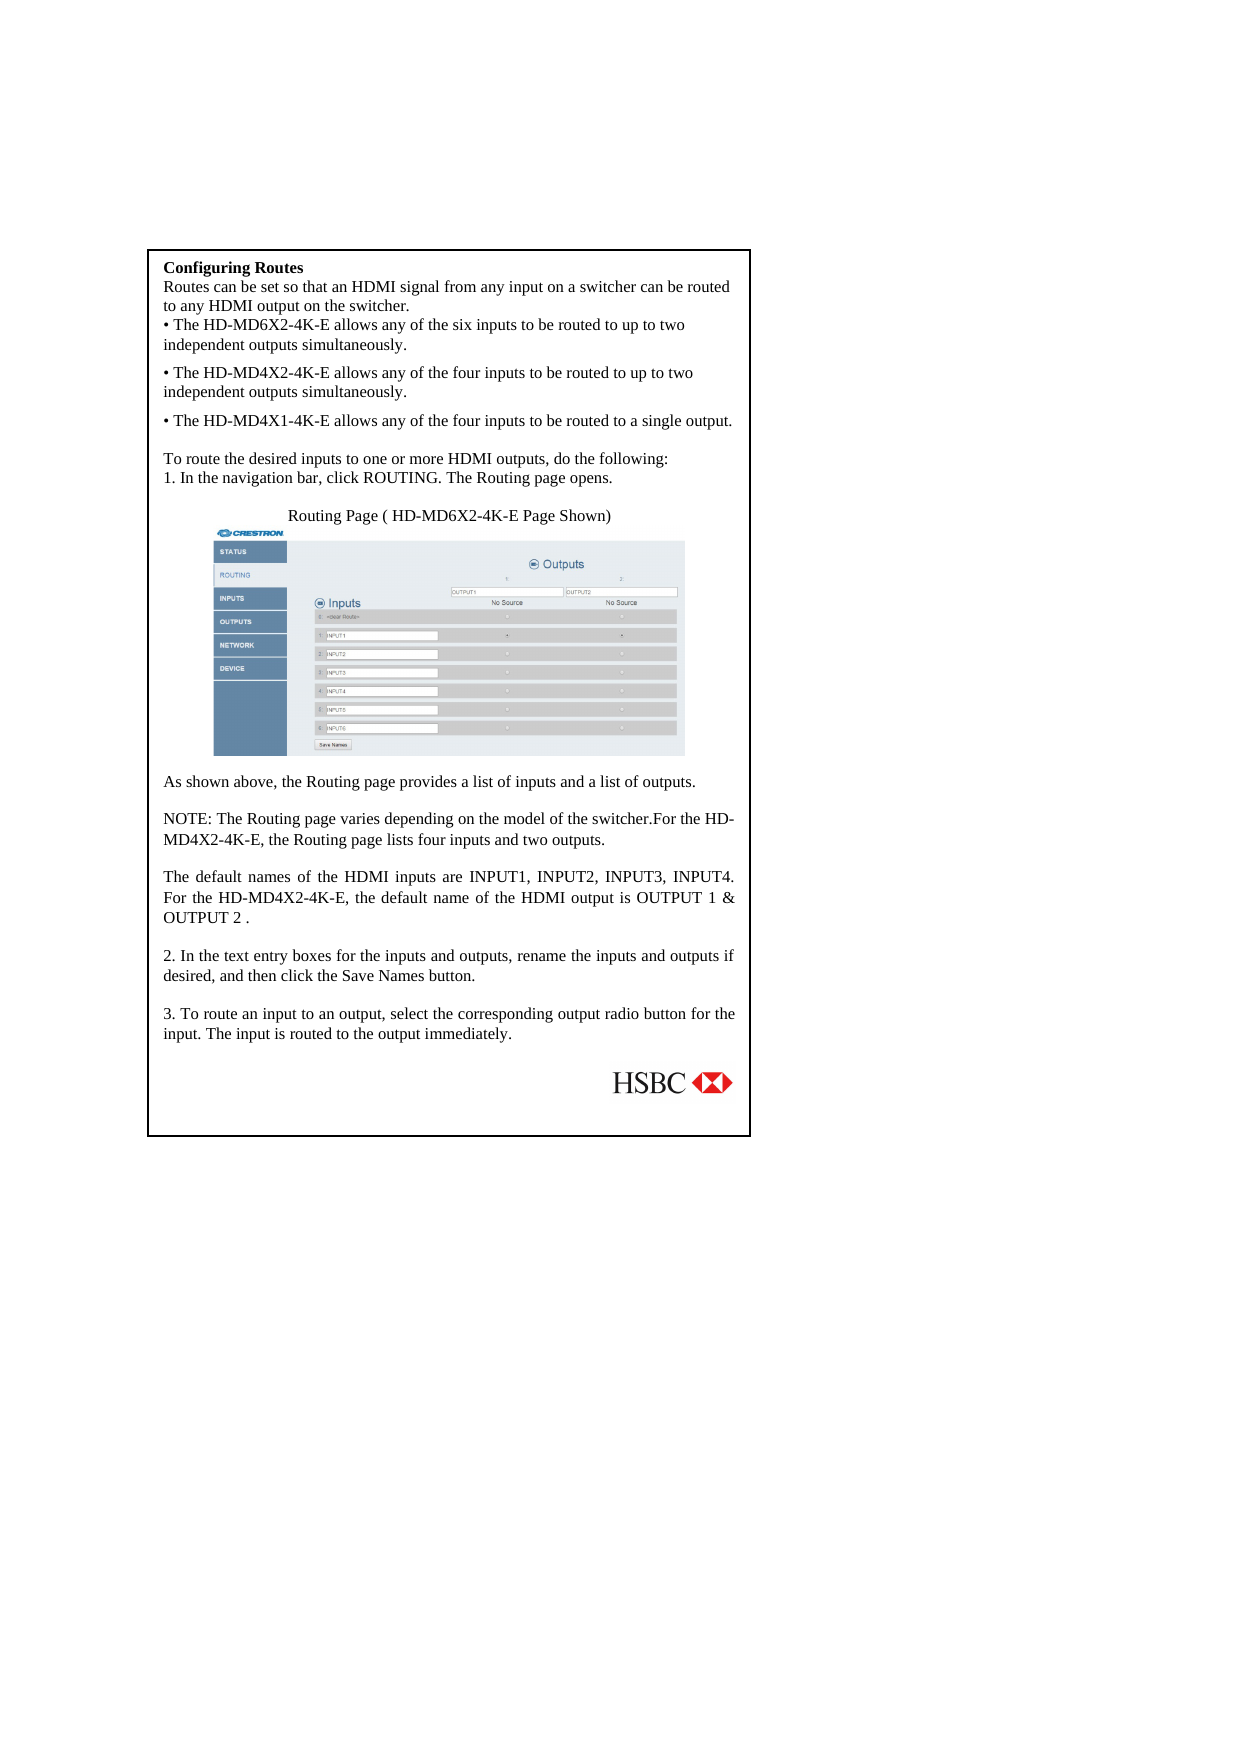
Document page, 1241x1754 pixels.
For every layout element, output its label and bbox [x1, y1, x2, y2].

picture [609, 1061, 736, 1104]
